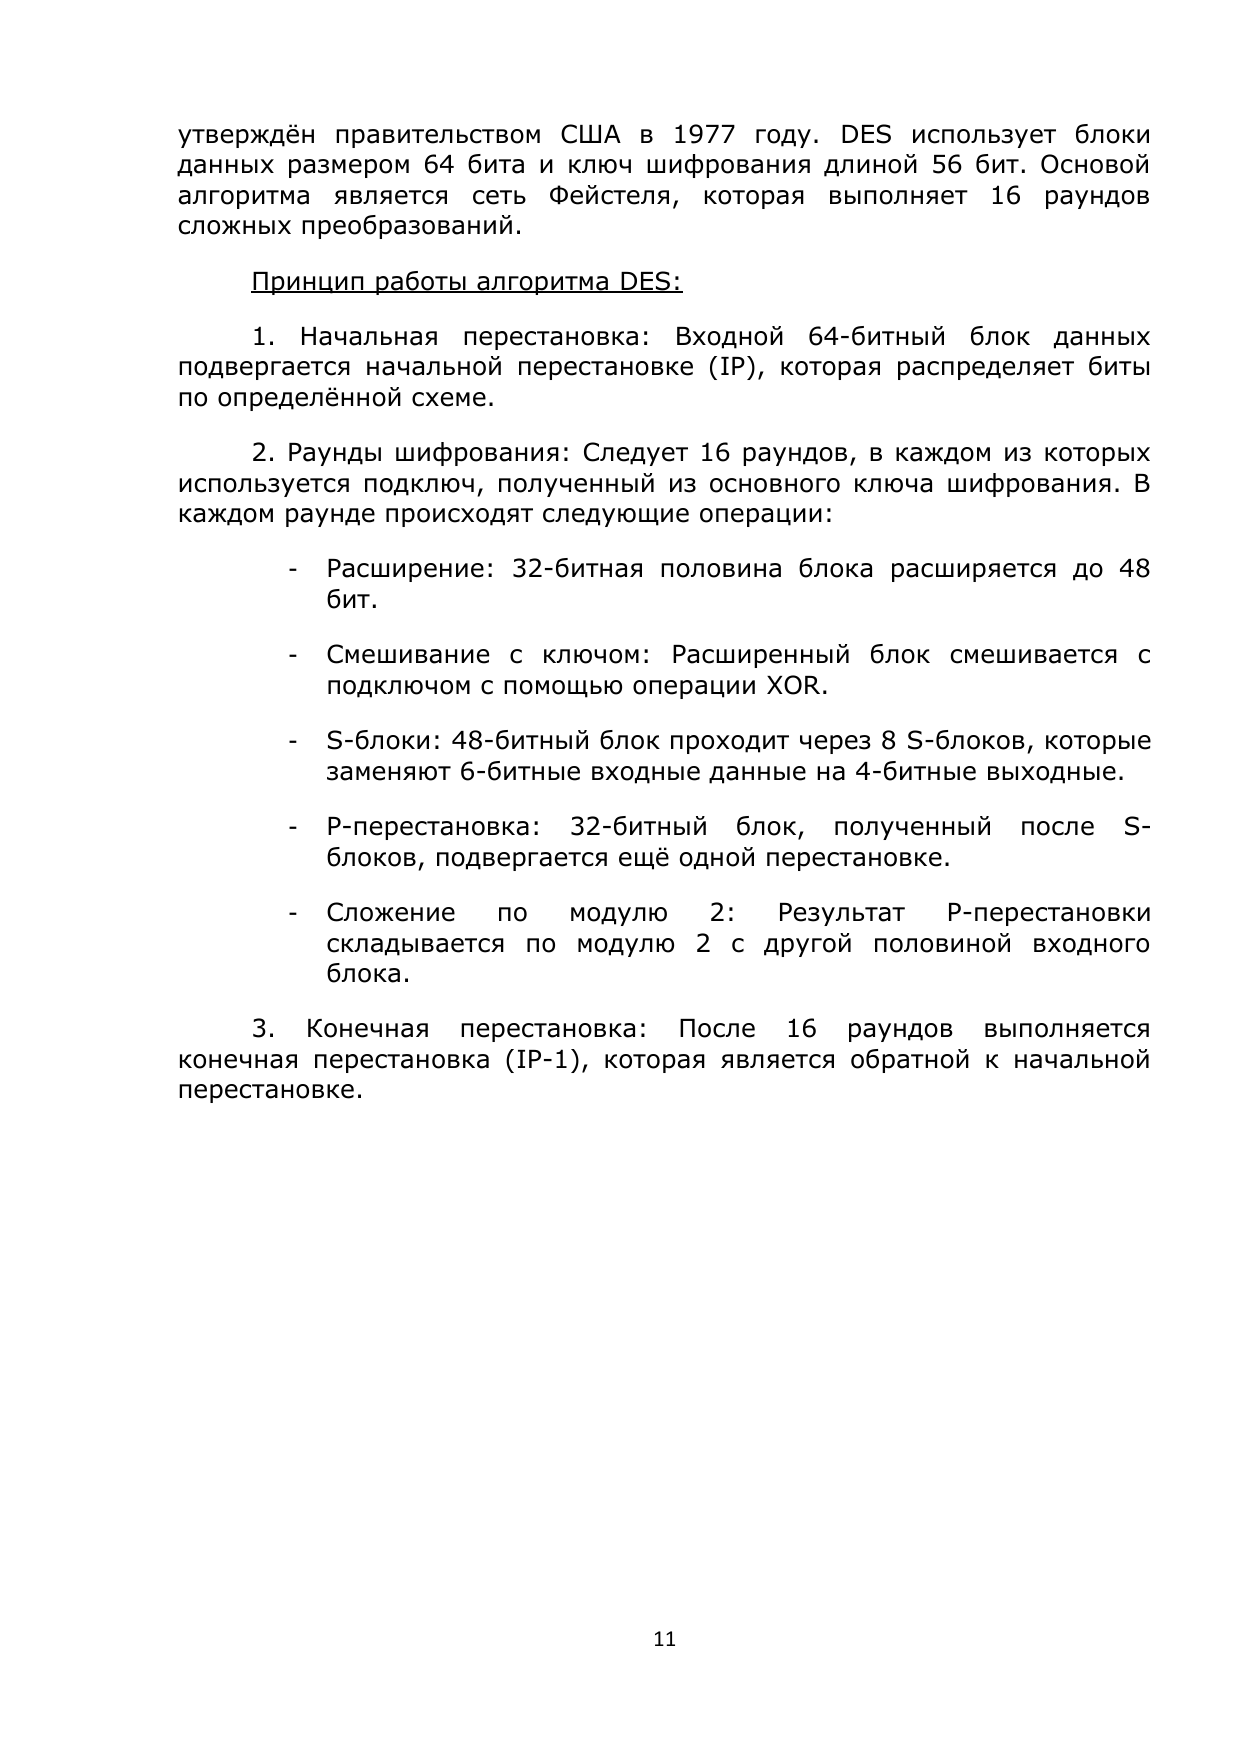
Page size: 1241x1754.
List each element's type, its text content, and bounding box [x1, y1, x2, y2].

text Принцип работы алгоритма DES: [177, 265, 1152, 295]
list P-перестановка: 32-битный блок, полученный после S-блоков, подвергается ещё одной перестановке. [288, 811, 1152, 871]
list Сложение по модулю 2: Результат P-перестановки складывается по модулю 2 с другой половиной входного блока. [288, 896, 1152, 988]
list S-блоки: 48-битный блок проходит через 8 S-блоков, которые заменяют 6-битные входные данные на 4-битные выходные. [288, 724, 1152, 786]
text 1. Начальная перестановка: Входной 64-битный блок данных подвергается начальной перестановке (IP), которая распределяет биты по определённой схеме. [177, 320, 1152, 411]
text 3. Конечная перестановка: После 16 раундов выполняется конечная перестановка (IP-1), которая является обратной к начальной перестановке. [177, 1013, 1152, 1104]
text 2. Раунды шифрования: Следует 16 раундов, в каждом из которых используется подключ, полученный из основного ключа шифрования. В каждом раунде происходят следующие операции: [177, 436, 1152, 528]
list Расширение: 32-битная половина блока расширяется до 48 бит. [288, 553, 1152, 614]
list Смешивание с ключом: Расширенный блок смешивается с подключом с помощью операции XOR. [288, 639, 1152, 699]
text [177, 118, 1152, 240]
